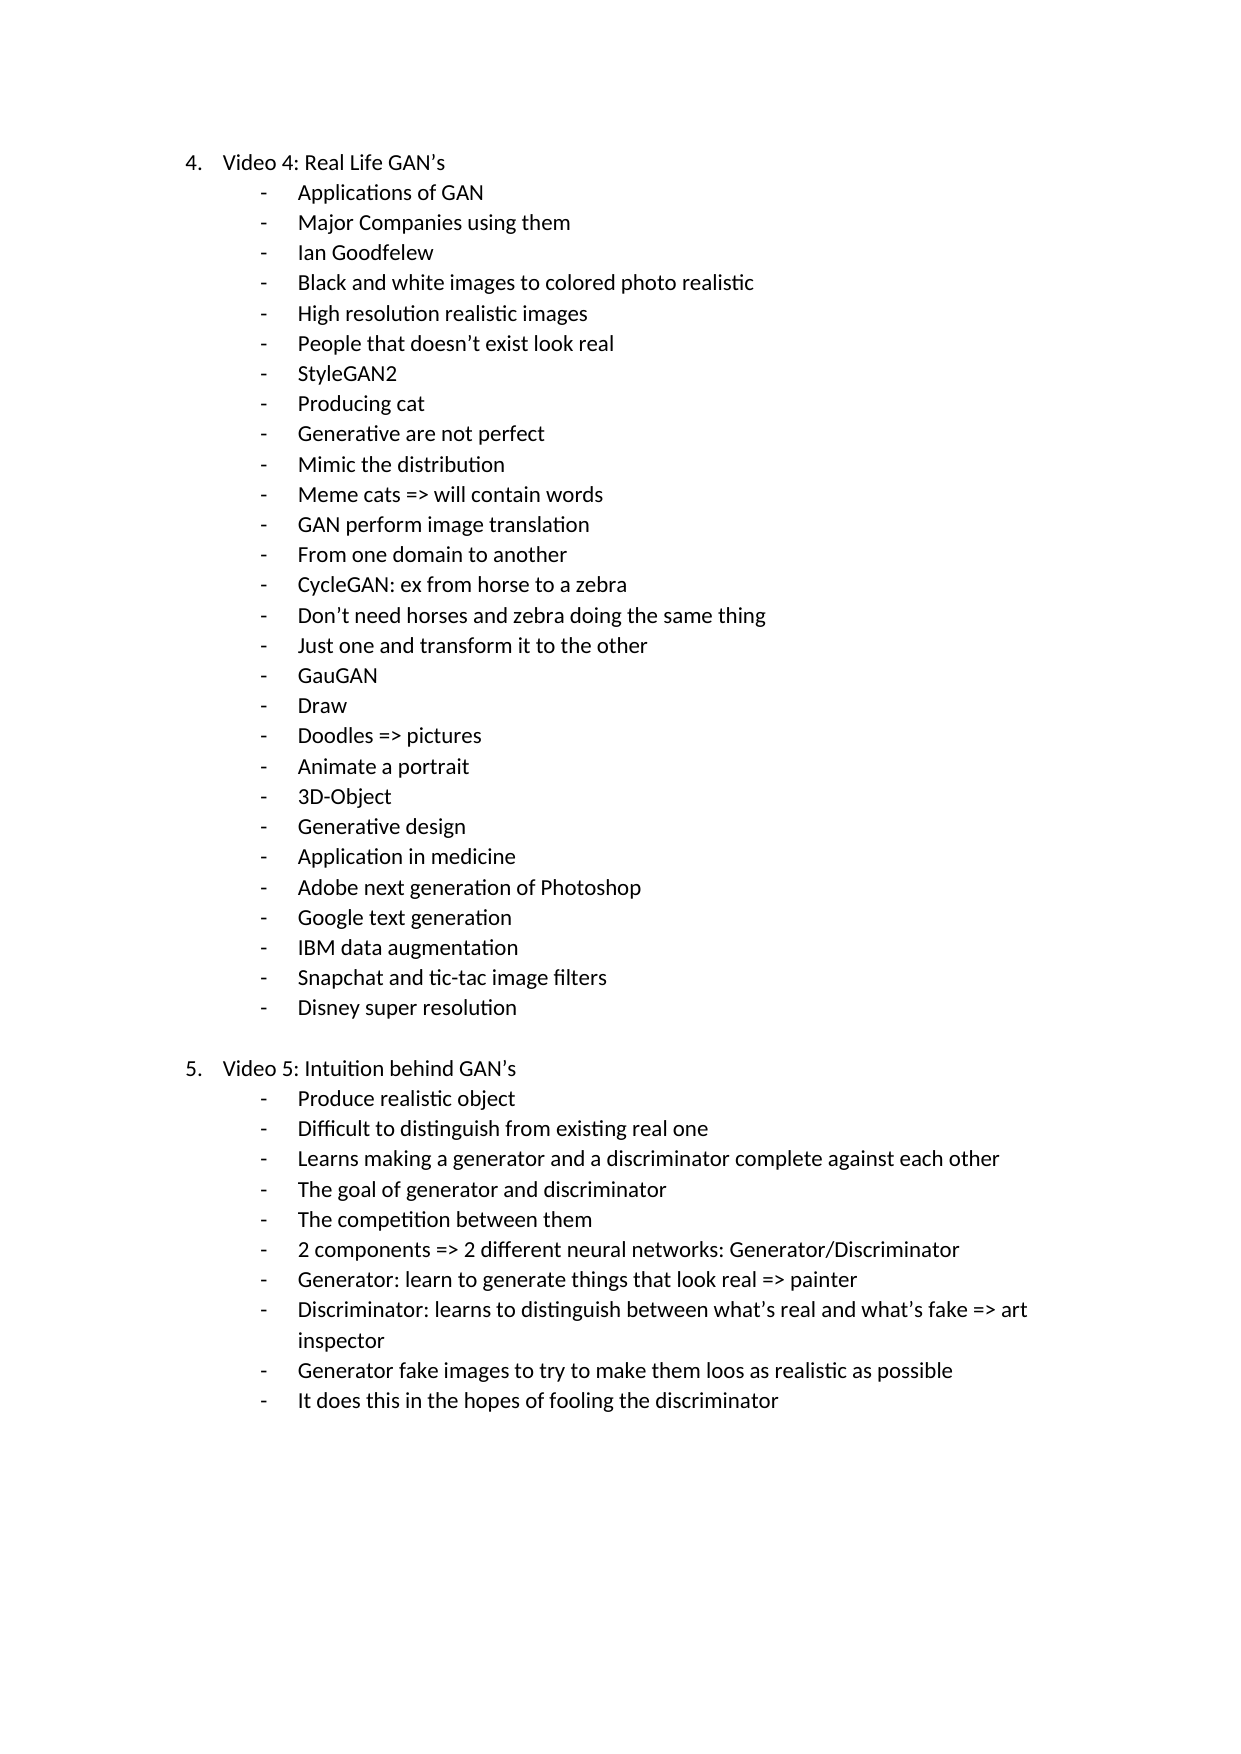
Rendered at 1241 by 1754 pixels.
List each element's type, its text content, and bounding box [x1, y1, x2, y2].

list Learns making a generator and a discriminator complete against each other [260, 1144, 1093, 1172]
list IBM data augmentation [260, 933, 1093, 961]
list Google text generation [260, 903, 1093, 931]
list 3D-Object [260, 782, 1093, 810]
list Major Companies using them [260, 208, 1093, 236]
list People that doesn’t exist look real [260, 329, 1093, 357]
list Disney super resolution [260, 993, 1093, 1021]
list Ian Goodfelew [260, 238, 1093, 266]
list Mimic the distribution [260, 450, 1093, 478]
list Application in medicine [260, 842, 1093, 870]
list Animate a portrait [260, 752, 1093, 780]
list Applications of GAN [260, 178, 1093, 206]
list Generator fake images to try to make them loos as realistic as possible [260, 1356, 1093, 1384]
list StyleGAN2 [260, 359, 1093, 387]
list Meme cats => will contain words [260, 480, 1093, 508]
list 2 components => 2 different neural networks: Generator/Discriminator [260, 1235, 1093, 1263]
list Draw [260, 691, 1093, 719]
list GAN perform image translation [260, 510, 1093, 538]
list GauGAN [260, 661, 1093, 689]
list Producing cat [260, 389, 1093, 417]
list Generator: learn to generate things that look real => painter [260, 1265, 1093, 1293]
list It does this in the hopes of fooling the discriminator [260, 1386, 1093, 1414]
list High resolution realistic images [260, 299, 1093, 327]
list Produce realistic object [260, 1084, 1093, 1112]
list Difficult to distinguish from existing real one [260, 1114, 1093, 1142]
list Video 5: Intuition behind GAN’s [185, 1054, 1093, 1082]
list The competition between them [260, 1205, 1093, 1233]
list The goal of generator and discriminator [260, 1175, 1093, 1203]
list Discriminator: learns to distinguish between what’s real and what’s fake => art inspector [260, 1296, 1093, 1354]
list Just one and transform it to the other [260, 631, 1093, 659]
list From one domain to another [260, 540, 1093, 568]
list Doodles => pictures [260, 722, 1093, 749]
list Generative are not perfect [260, 419, 1093, 447]
list CycleGAN: ex from horse to a zebra [260, 571, 1093, 598]
list Generative design [260, 812, 1093, 840]
list Black and white images to colored photo realistic [260, 268, 1093, 296]
list Snapchat and tic-tac image filters [260, 963, 1093, 991]
list Video 4: Real Life GAN’s [185, 148, 1093, 176]
list Don’t need horses and zebra doing the same thing [260, 601, 1093, 629]
list Adobe next generation of Photoshop [260, 873, 1093, 901]
